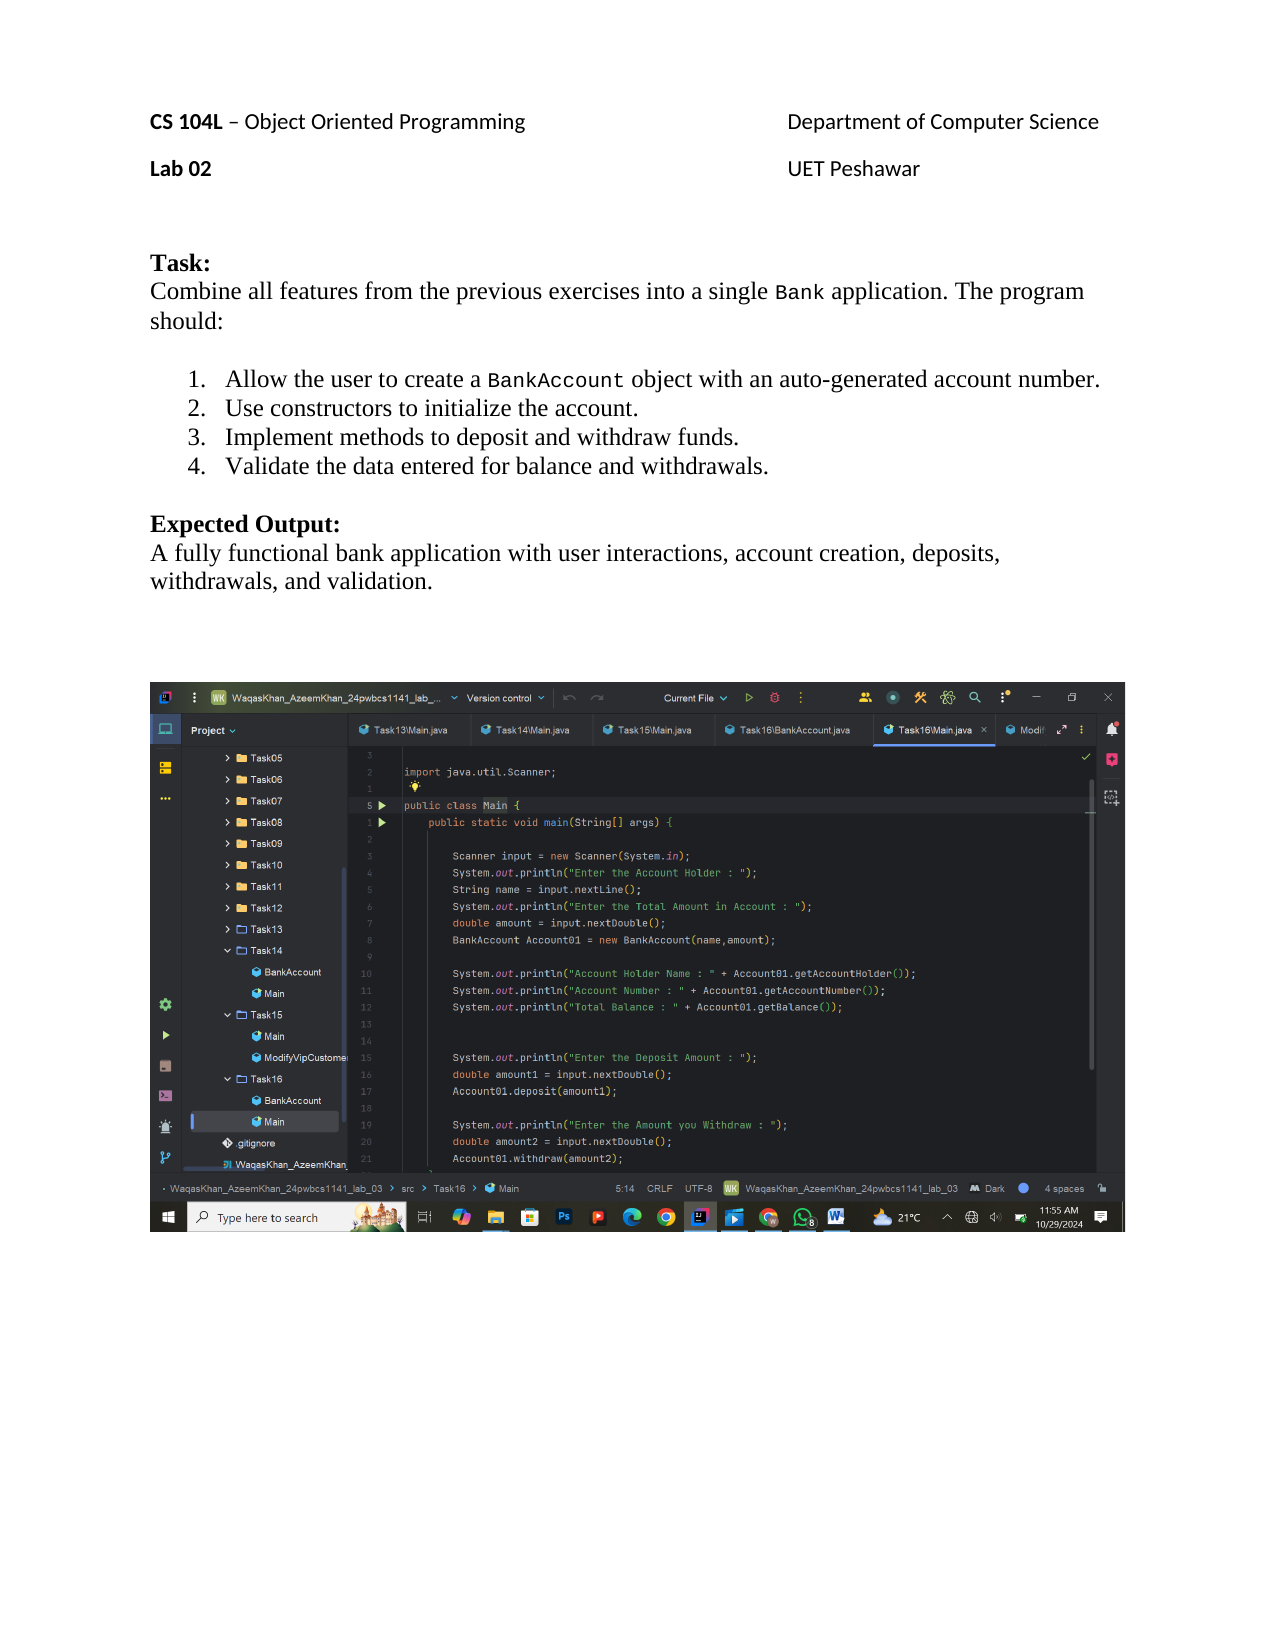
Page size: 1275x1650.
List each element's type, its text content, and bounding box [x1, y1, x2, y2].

text Task: Combine all features from the previous exercises into a single Bank application. The program should: [150, 248, 1125, 335]
list Validate the data entered for balance and withdrawals. [187, 451, 1125, 480]
list Implement methods to deposit and withdraw funds. [187, 422, 1125, 451]
list Allow the user to create a BankAccount object with an auto-generated account number. [187, 364, 1125, 393]
list Use constructors to initialize the account. [187, 393, 1125, 422]
text Expected Output: A fully functional bank application with user interactions, account creation, deposits, withdrawals, and validation. [150, 509, 1125, 595]
picture [150, 682, 1125, 1232]
